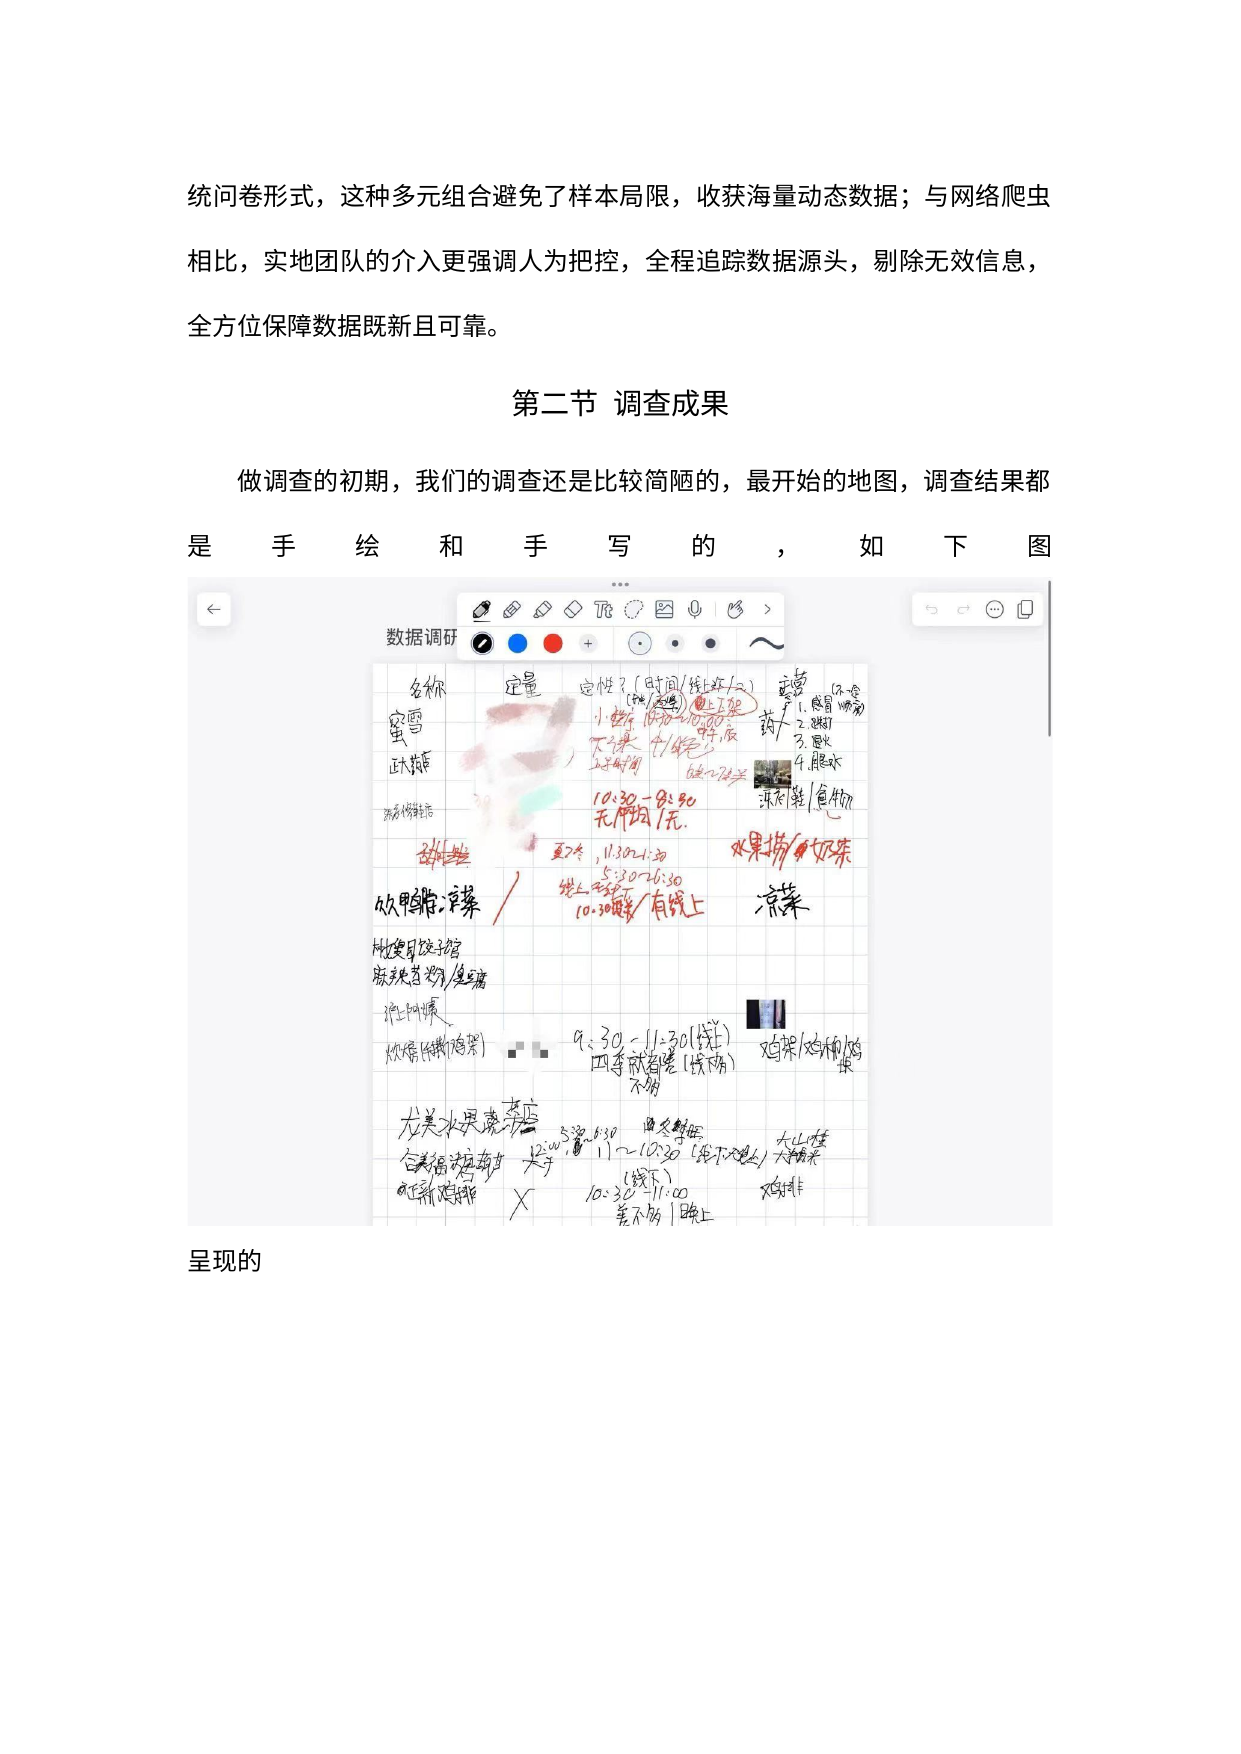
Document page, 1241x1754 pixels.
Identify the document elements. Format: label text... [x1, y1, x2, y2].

picture [187, 577, 1053, 1226]
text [187, 162, 1053, 357]
text 做调查的初期，我们的调查还是比较简陋的，最开始的地图，调查结果都是手绘和手写的，如下图呈现的 [187, 447, 1053, 577]
text 做调查的初期，我们的调查还是比较简陋的，最开始的地图，调查结果都是手绘和手写的，如下图呈现的 [187, 1226, 1053, 1292]
list 调查成果 [187, 369, 1053, 434]
